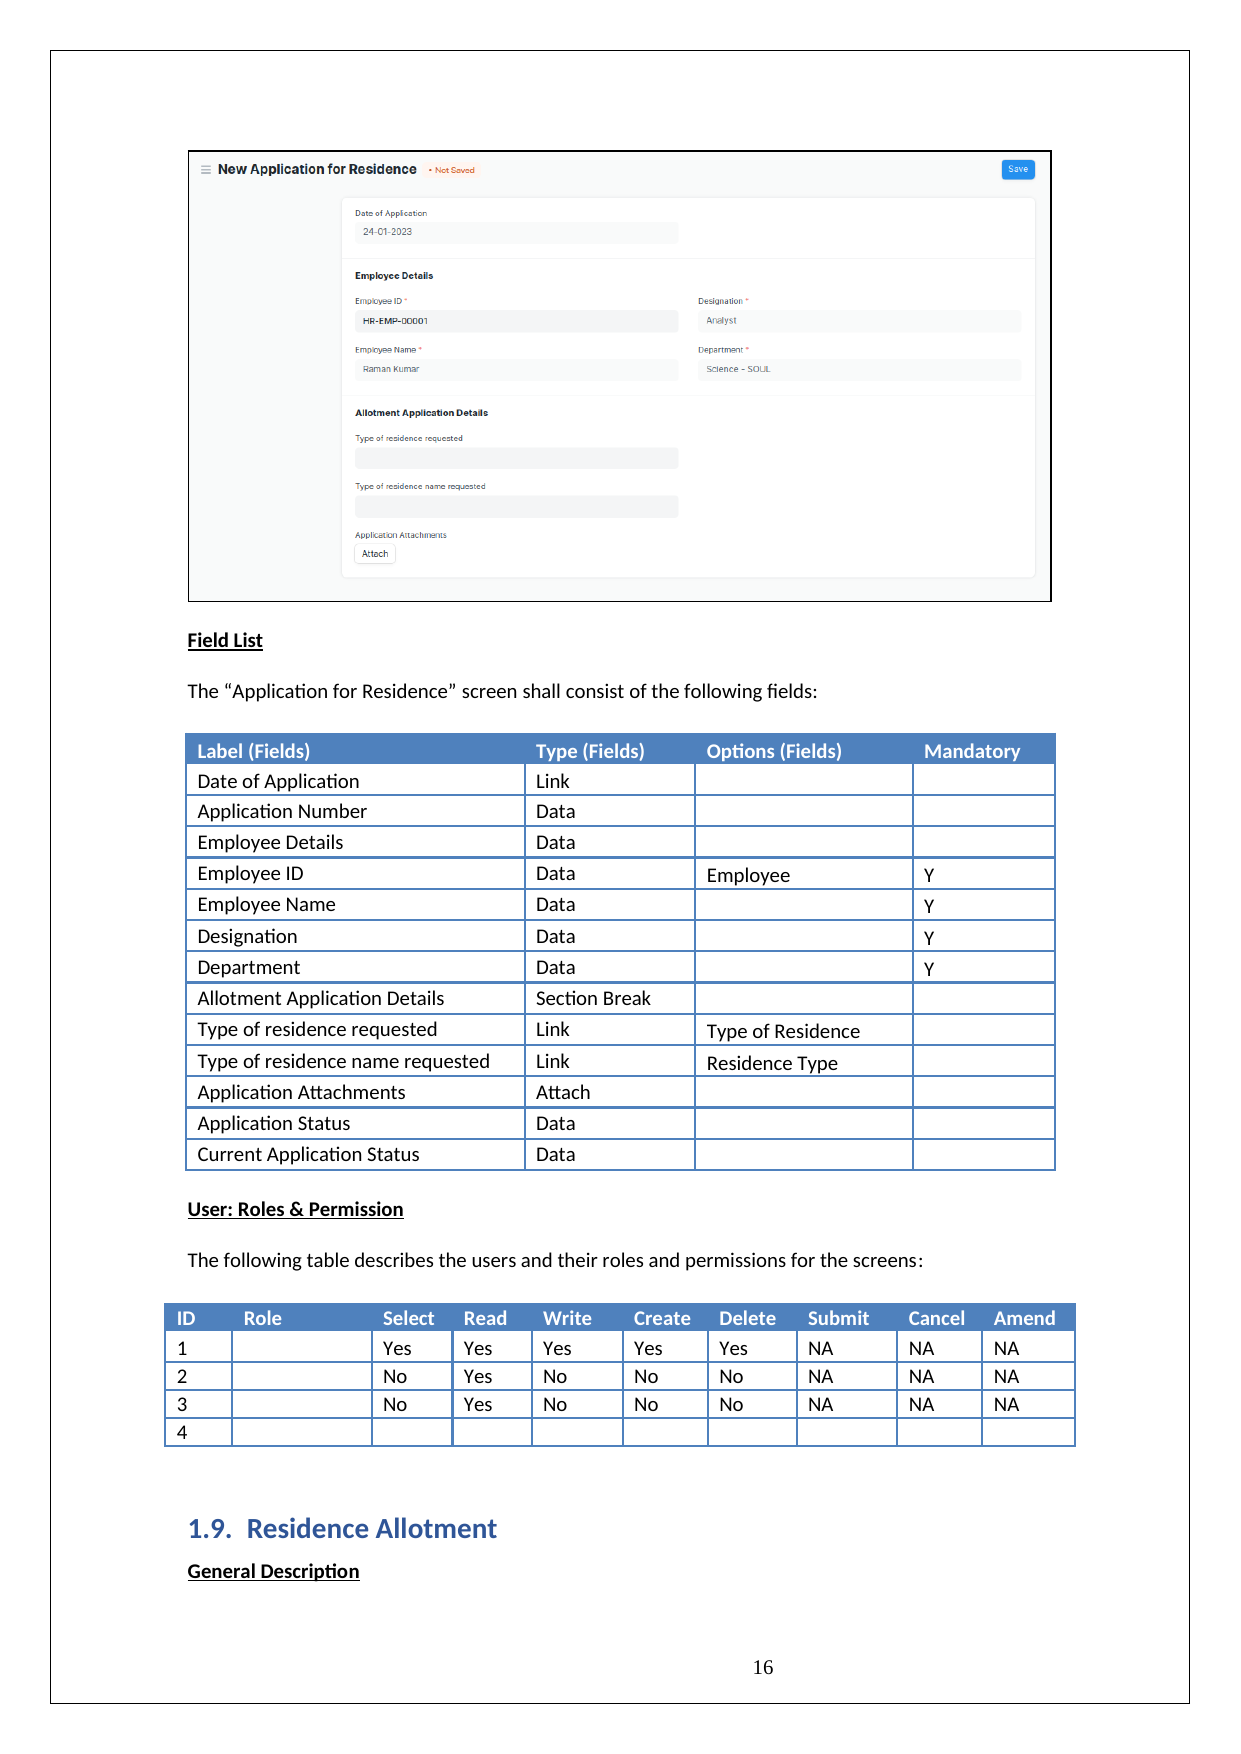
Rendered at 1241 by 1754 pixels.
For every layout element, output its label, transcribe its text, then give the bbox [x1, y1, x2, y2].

table_cell Designation [187, 921, 524, 950]
table_cell Yes [373, 1336, 451, 1361]
table_cell Employee [696, 859, 912, 888]
table_cell Employee Details [187, 827, 524, 856]
table_cell Link [526, 1015, 694, 1044]
table_cell No [709, 1363, 796, 1389]
table_cell Data [526, 952, 694, 981]
table_cell Section Break [526, 984, 694, 1013]
table_cell [233, 1391, 371, 1417]
table_cell No [533, 1391, 622, 1417]
table_cell [624, 1419, 707, 1445]
table_header Create [624, 1305, 707, 1331]
table_cell [914, 796, 1054, 825]
table_cell [454, 1419, 531, 1445]
list General Description [187, 1558, 1053, 1584]
table_cell NA [898, 1391, 981, 1417]
table_cell Data [526, 859, 694, 888]
table_cell [914, 769, 1054, 794]
table_cell [696, 769, 912, 794]
table_cell Y [914, 952, 1054, 981]
table_cell [233, 1363, 371, 1389]
table_cell Data [526, 796, 694, 825]
table_cell Yes [454, 1363, 531, 1389]
table_header Options (Fields) [696, 735, 912, 764]
subtitle Residence Allotment [187, 1510, 1053, 1546]
table_cell [709, 1419, 796, 1445]
table_header Read [454, 1305, 531, 1331]
table_cell [696, 827, 912, 856]
table_cell [914, 827, 1054, 856]
list User: Roles & Permission [187, 1196, 1053, 1222]
table_cell Employee Name [187, 890, 524, 919]
table_cell Data [526, 827, 694, 856]
table_cell [696, 952, 912, 981]
table_cell Yes [624, 1336, 707, 1361]
table_cell [914, 1140, 1054, 1169]
table_cell 1 [166, 1336, 231, 1361]
table_cell Employee ID [187, 859, 524, 888]
table_cell 2 [166, 1363, 231, 1389]
table_cell No [624, 1363, 707, 1389]
table_cell Application Status [187, 1109, 524, 1138]
table_cell NA [798, 1363, 896, 1389]
table_cell No [373, 1391, 451, 1417]
table_cell No [709, 1391, 796, 1417]
table_cell Link [526, 769, 694, 794]
table_cell [696, 921, 912, 950]
table_cell Department [187, 952, 524, 981]
table_header Select [373, 1305, 451, 1331]
table_cell Link [526, 1046, 694, 1075]
table_cell Residence Type [696, 1046, 912, 1075]
table_cell NA [798, 1336, 896, 1361]
table_cell No [624, 1391, 707, 1417]
table_cell NA [983, 1336, 1074, 1361]
table_cell [914, 1077, 1054, 1106]
table_cell [373, 1419, 451, 1445]
table_cell Data [526, 890, 694, 919]
table_cell No [373, 1363, 451, 1389]
table_cell [696, 1077, 912, 1106]
table_cell [233, 1336, 371, 1361]
table_cell Yes [709, 1336, 796, 1361]
table_cell [696, 984, 912, 1013]
table_cell [696, 796, 912, 825]
table_cell NA [983, 1363, 1074, 1389]
table_header ID [166, 1305, 231, 1331]
table_cell Type of residence name requested [187, 1046, 524, 1075]
list The “Application for Residence” screen shall consist of the following fields: [187, 678, 1053, 704]
table_cell [696, 890, 912, 919]
table_cell 3 [166, 1391, 231, 1417]
table_cell Y [914, 890, 1054, 919]
table_header Type (Fields) [526, 735, 694, 764]
table_header Mandatory [914, 735, 1054, 764]
table_cell [914, 984, 1054, 1013]
table_header Label (Fields) [187, 735, 524, 764]
table_cell No [533, 1363, 622, 1389]
table_cell 4 [166, 1419, 231, 1445]
table_cell NA [898, 1336, 981, 1361]
table_cell Current Application Status [187, 1140, 524, 1169]
table_cell NA [798, 1391, 896, 1417]
table_cell [696, 1140, 912, 1169]
table_cell [696, 1109, 912, 1138]
table_header Submit [798, 1305, 896, 1331]
table_header Write [533, 1305, 622, 1331]
table_cell NA [898, 1363, 981, 1389]
table_header Cancel [898, 1305, 981, 1331]
table_cell Type of Residence [696, 1015, 912, 1044]
table_cell [898, 1419, 981, 1445]
table_cell Y [914, 859, 1054, 888]
table_cell Yes [533, 1336, 622, 1361]
table_header Role [233, 1305, 371, 1331]
table_cell Attach [526, 1077, 694, 1106]
table_cell Application Attachments [187, 1077, 524, 1106]
table_cell [914, 1109, 1054, 1138]
picture [189, 152, 1050, 601]
table_cell Data [526, 1109, 694, 1138]
table_cell [914, 1015, 1054, 1044]
table_cell Y [914, 921, 1054, 950]
table_cell Type of residence requested [187, 1015, 524, 1044]
table_cell Date of Application [187, 769, 524, 794]
table_cell Application Number [187, 796, 524, 825]
text The following table describes the users and their roles and permissions for the screens: [187, 1247, 1042, 1273]
table_header Amend [983, 1305, 1074, 1331]
table_cell [983, 1419, 1074, 1445]
table_cell Yes [454, 1336, 531, 1361]
table_cell [533, 1419, 622, 1445]
table_cell Yes [454, 1391, 531, 1417]
table_cell Data [526, 921, 694, 950]
table_cell [914, 1046, 1054, 1075]
table_cell NA [983, 1391, 1074, 1417]
table_header Delete [709, 1305, 796, 1331]
table_cell [233, 1419, 371, 1445]
list Field List [187, 628, 1053, 653]
table_cell Allotment Application Details [187, 984, 524, 1013]
table_cell [798, 1419, 896, 1445]
table_cell Data [526, 1140, 694, 1169]
